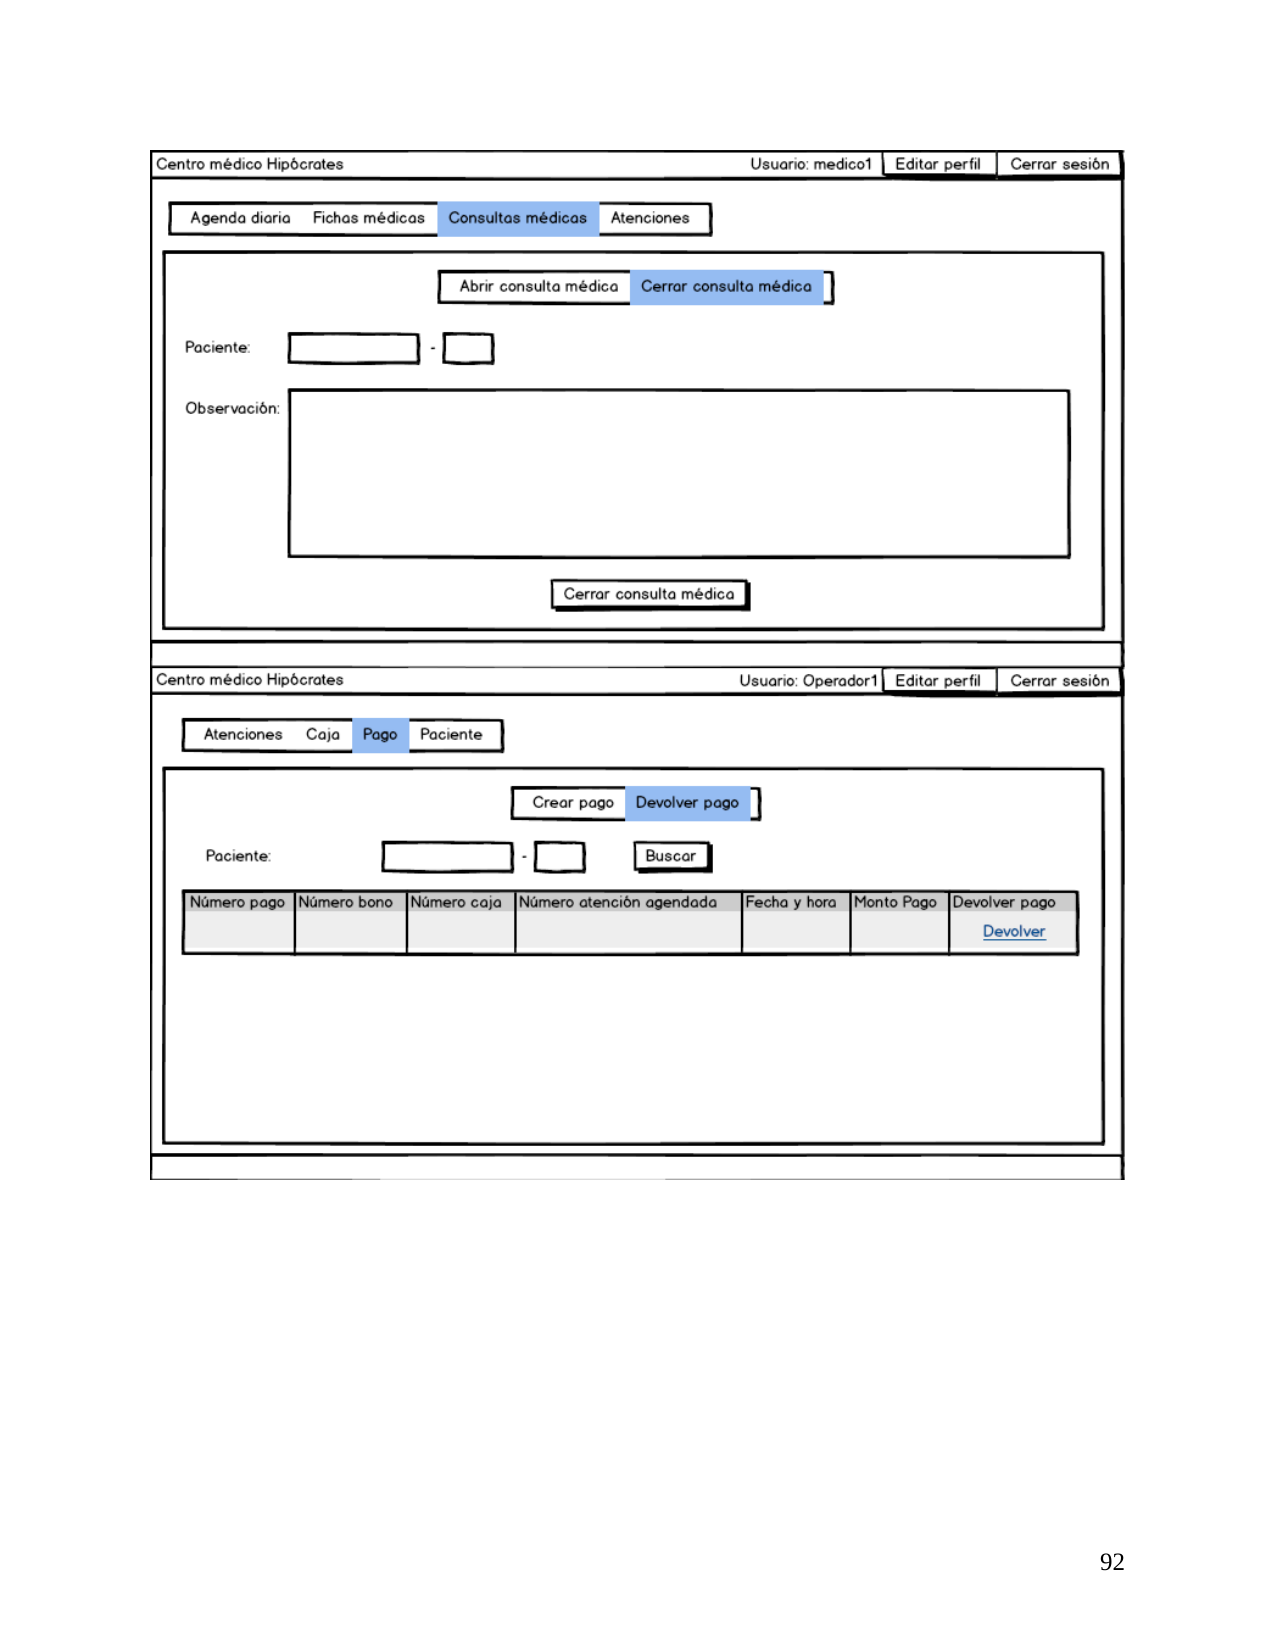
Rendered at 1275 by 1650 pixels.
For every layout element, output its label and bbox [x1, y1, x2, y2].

picture [150, 150, 1125, 1180]
